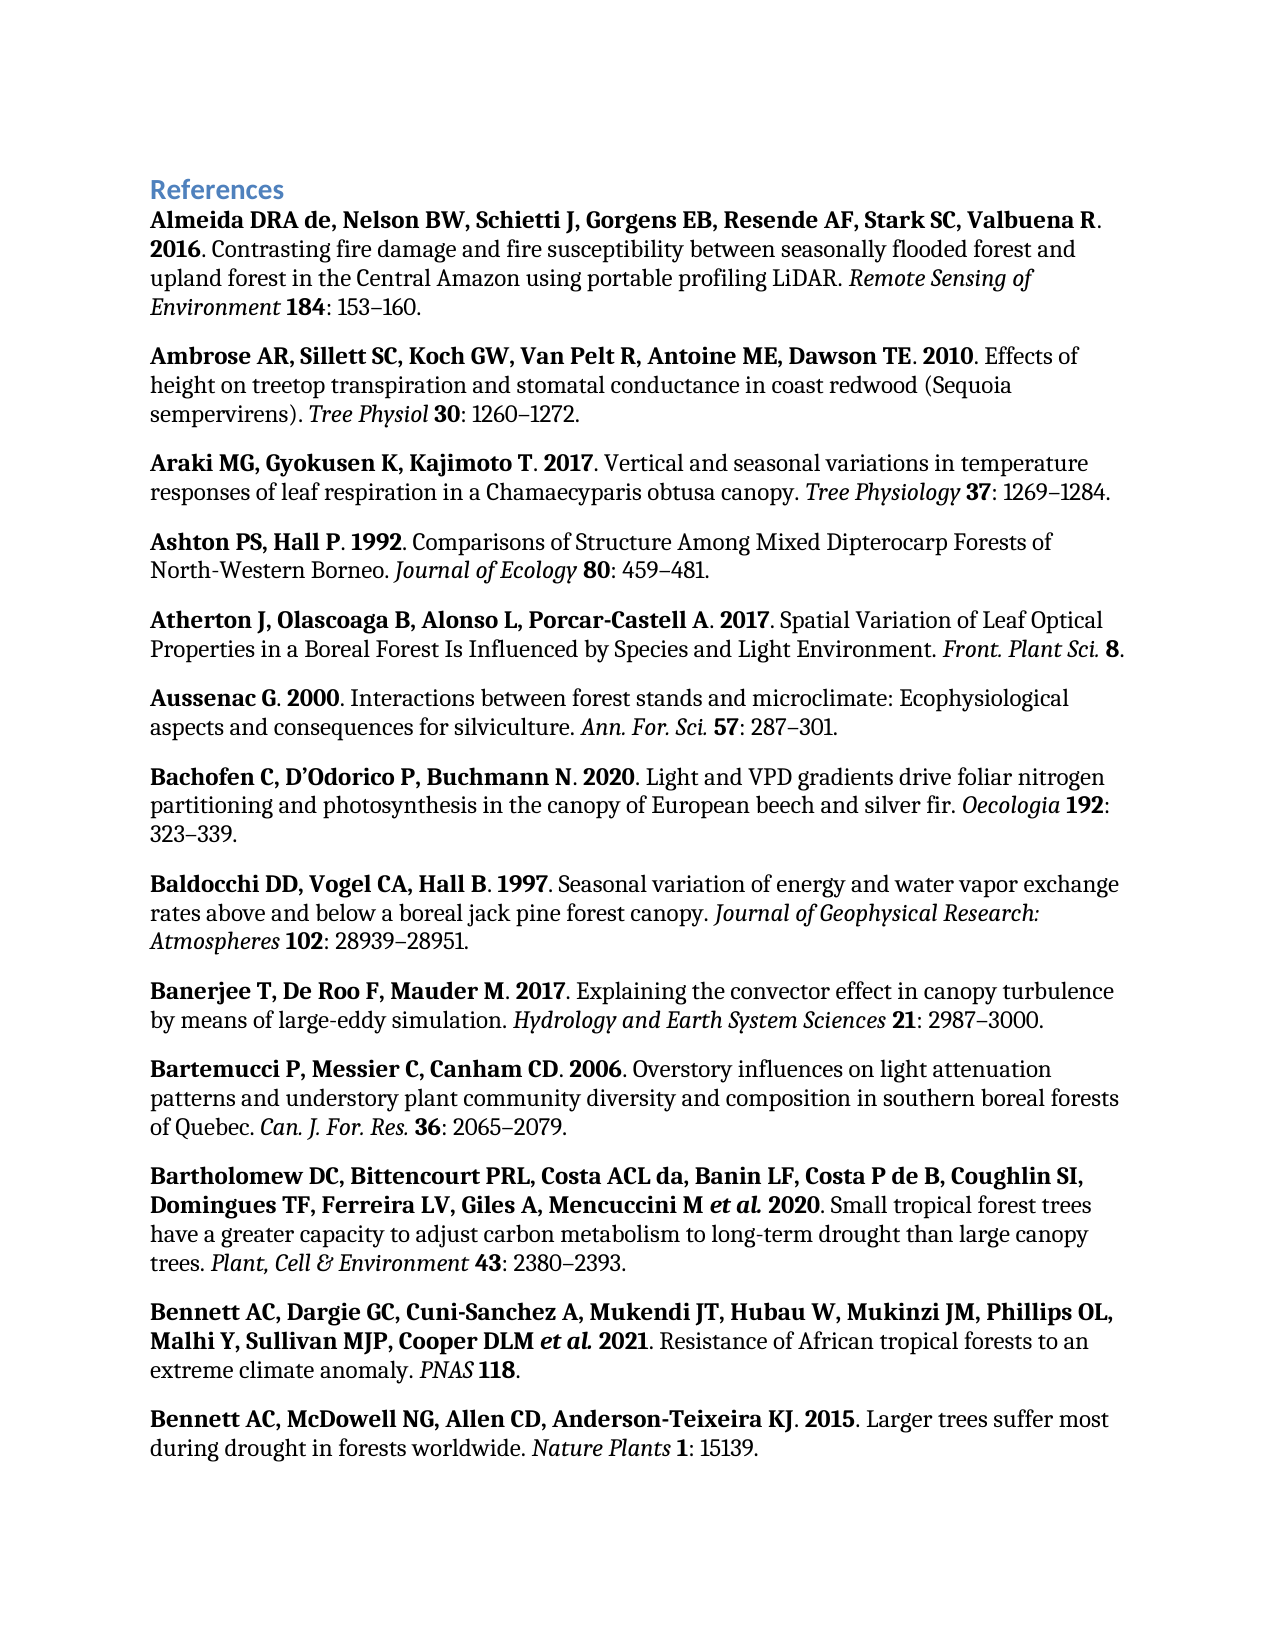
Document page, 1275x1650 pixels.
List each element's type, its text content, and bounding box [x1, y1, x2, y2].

text Atherton J, Olascoaga B, Alonso L, Porcar-Castell A. 2017. Spatial Variation of Leaf Optical Properties in a Boreal Forest Is Influenced by Species and Light Environment. Front. Plant Sci. 8. [150, 606, 1125, 663]
text Bennett AC, McDowell NG, Allen CD, Anderson-Teixeira KJ. 2015. Larger trees suffer most during drought in forests worldwide. Nature Plants 1: 15139. [150, 1405, 1125, 1463]
text Almeida DRA de, Nelson BW, Schietti J, Gorgens EB, Resende AF, Stark SC, Valbuena R. 2016. Contrasting fire damage and fire susceptibility between seasonally flooded forest and upland forest in the Central Amazon using portable profiling LiDAR. Remote Sensing of Environment 184: 153–160. [150, 206, 1125, 321]
text Baldocchi DD, Vogel CA, Hall B. 1997. Seasonal variation of energy and water vapor exchange rates above and below a boreal jack pine forest canopy. Journal of Geophysical Research: Atmospheres 102: 28939–28951. [150, 870, 1125, 956]
text Ashton PS, Hall P. 1992. Comparisons of Structure Among Mixed Dipterocarp Forests of North-Western Borneo. Journal of Ecology 80: 459–481. [150, 528, 1125, 585]
text Bartholomew DC, Bittencourt PRL, Costa ACL da, Banin LF, Costa P de B, Coughlin SI, Domingues TF, Ferreira LV, Giles A, Mencuccini M et al. 2020. Small tropical forest trees have a greater capacity to adjust carbon metabolism to long-term drought than large canopy trees. Plant, Cell & Environment 43: 2380–2393. [150, 1162, 1125, 1277]
text Bennett AC, Dargie GC, Cuni-Sanchez A, Mukendi JT, Hubau W, Mukinzi JM, Phillips OL, Malhi Y, Sullivan MJP, Cooper DLM et al. 2021. Resistance of African tropical forests to an extreme climate anomaly. PNAS 118. [150, 1298, 1125, 1384]
text Ambrose AR, Sillett SC, Koch GW, Van Pelt R, Antoine ME, Dawson TE. 2010. Effects of height on treetop transpiration and stomatal conductance in coast redwood (Sequoia sempervirens). Tree Physiol 30: 1260–1272. [150, 342, 1125, 428]
text Araki MG, Gyokusen K, Kajimoto T. 2017. Vertical and seasonal variations in temperature responses of leaf respiration in a Chamaecyparis obtusa canopy. Tree Physiology 37: 1269–1284. [150, 449, 1125, 507]
text Bachofen C, D’Odorico P, Buchmann N. 2020. Light and VPD gradients drive foliar nitrogen partitioning and photosynthesis in the canopy of European beech and silver fir. Oecologia 192: 323–339. [150, 763, 1125, 849]
text Aussenac G. 2000. Interactions between forest stands and microclimate: Ecophysiological aspects and consequences for silviculture. Ann. For. Sci. 57: 287–301. [150, 684, 1125, 742]
subtitle References [150, 171, 1125, 206]
text Banerjee T, De Roo F, Mauder M. 2017. Explaining the convector effect in canopy turbulence by means of large-eddy simulation. Hydrology and Earth System Sciences 21: 2987–3000. [150, 977, 1125, 1034]
text Bartemucci P, Messier C, Canham CD. 2006. Overstory influences on light attenuation patterns and understory plant community diversity and composition in southern boreal forests of Quebec. Can. J. For. Res. 36: 2065–2079. [150, 1055, 1125, 1141]
